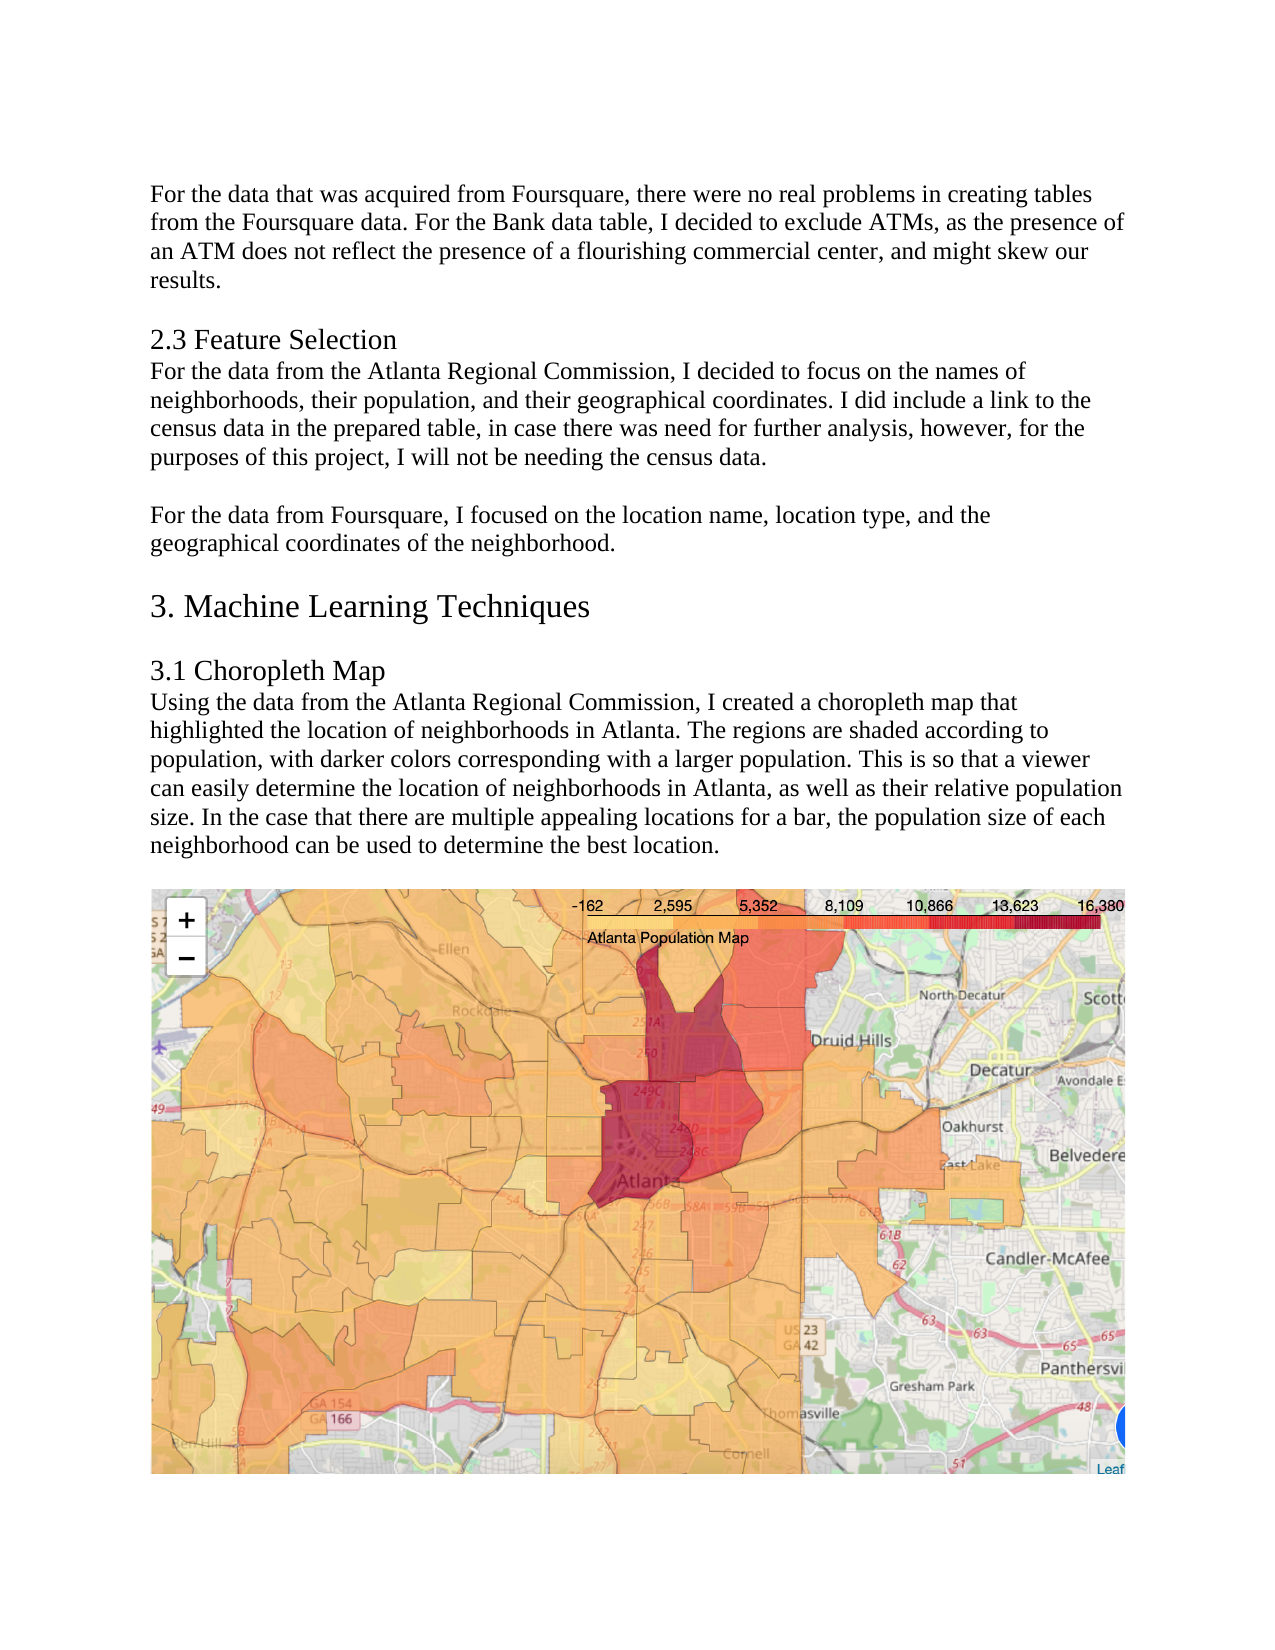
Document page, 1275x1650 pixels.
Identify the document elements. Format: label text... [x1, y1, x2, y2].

text For the data that was acquired from Foursquare, there were no real problems in creating tables from the Foursquare data. For the Bank data table, I decided to exclude ATMs, as the presence of an ATM does not reflect the presence of a flourishing commercial center, and might skew our results. [150, 179, 1125, 294]
picture [150, 889, 1125, 1474]
text Using the data from the Atlanta Regional Commission, I created a choropleth map that highlighted the location of neighborhoods in Atlanta. The regions are shaded according to population, with darker colors corresponding with a larger population. This is so that a viewer can easily determine the location of neighborhoods in Atlanta, as well as their relative population size. In the case that there are multiple appealing locations for a bar, the population size of each neighborhood can be used to determine the best location. [150, 687, 1125, 859]
text 3. Machine Learning Techniques [150, 586, 1125, 624]
text 3.1 Choropleth Map [150, 653, 1125, 687]
text For the data from the Atlanta Regional Commission, I decided to focus on the names of neighborhoods, their population, and their geographical coordinates. I did include a link to the census data in the prepared table, in case there was need for further analysis, however, for the purposes of this project, I will not be needing the census data. [150, 356, 1125, 471]
text 2.3 Feature Selection [150, 322, 1125, 356]
text For the data from Foursquare, I focused on the location name, location type, and the geographical coordinates of the neighborhood. [150, 500, 1125, 557]
